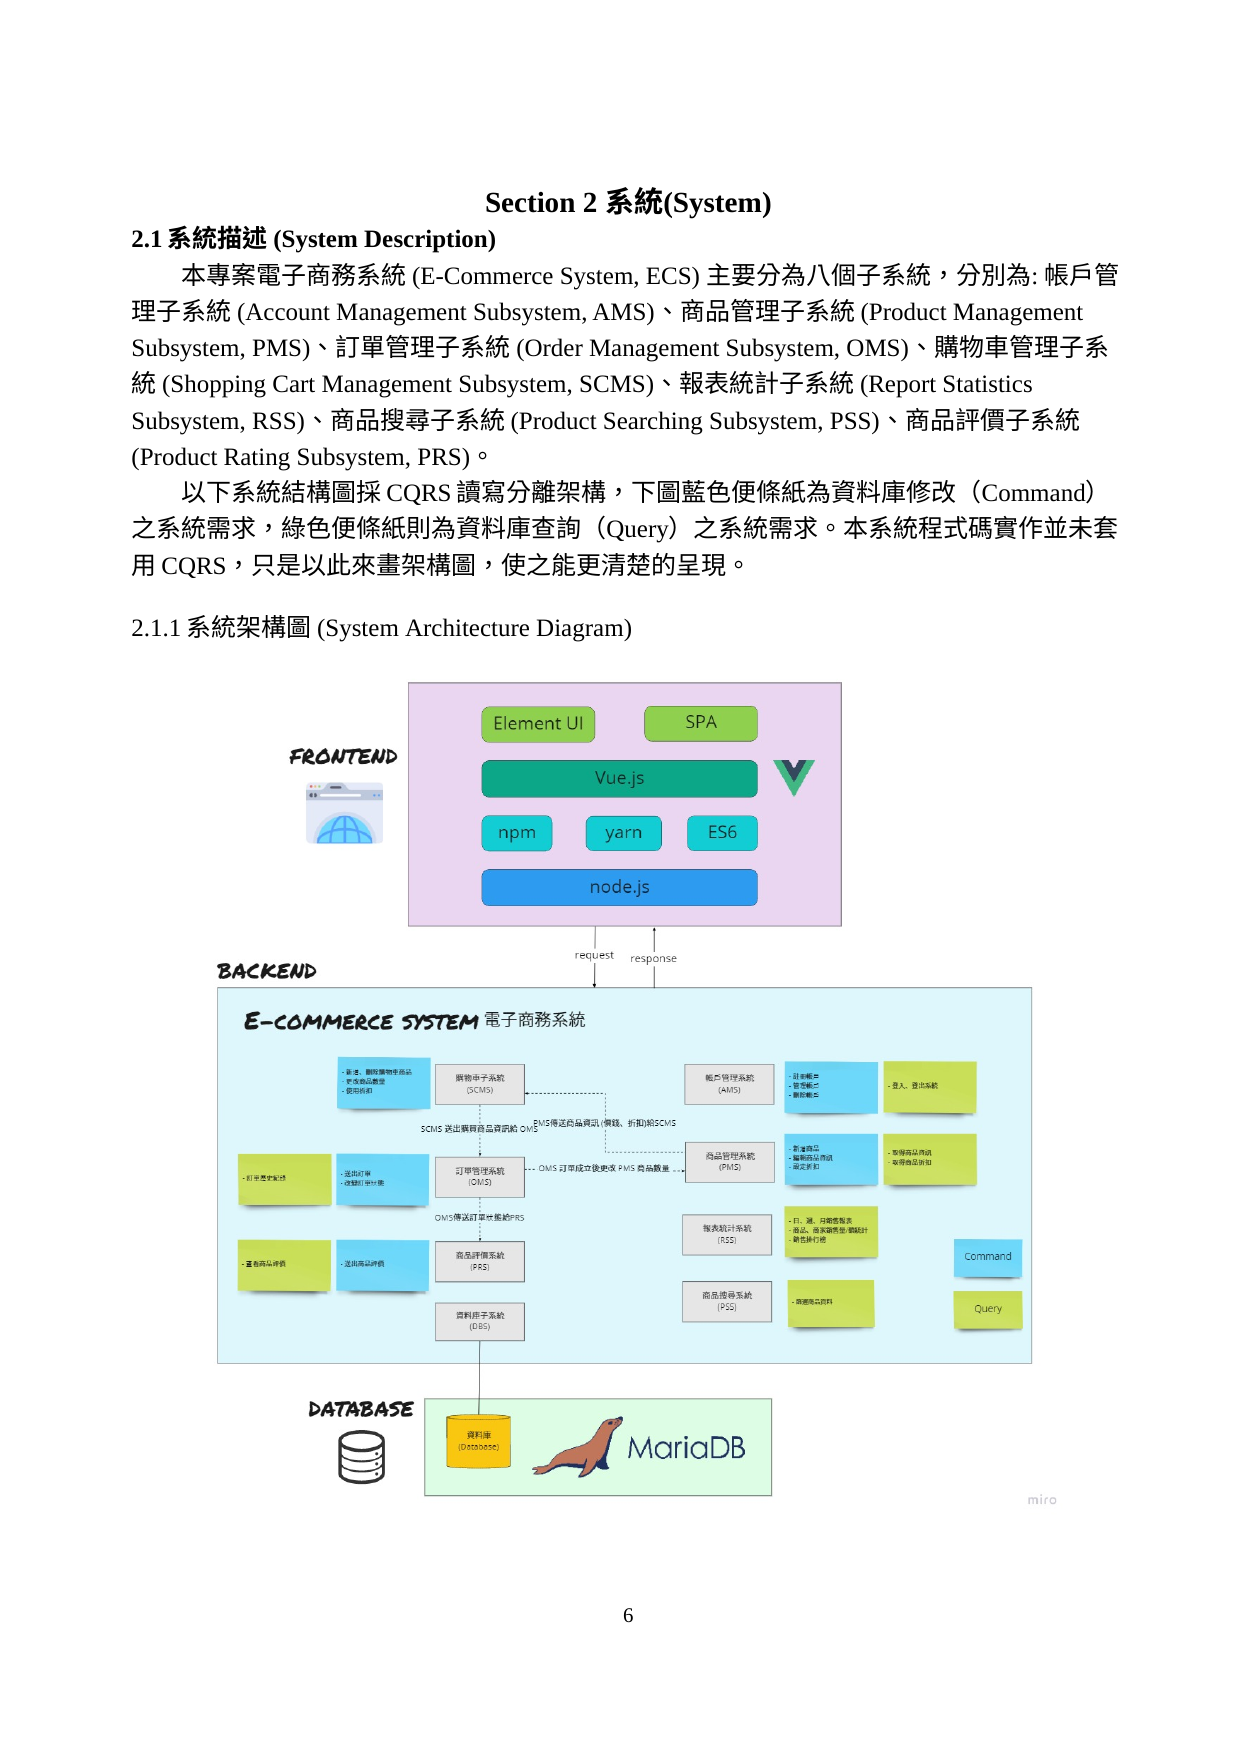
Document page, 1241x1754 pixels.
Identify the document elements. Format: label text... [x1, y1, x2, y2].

subtitle 2.1.1系統架構圖 (System Architecture Diagram) [131, 610, 1125, 644]
subtitle 2.1系統描述 (System Description) [131, 221, 1125, 255]
text 以下系統結構圖採CQRS讀寫分離架構，下圖藍色便條紙為資料庫修改（Command）之系統需求，綠色便條紙則為資料庫查詢（Query）之系統需求。本系統程式碼實作並未套用CQRS，只是以此來畫架構圖，使之能更清楚的呈現。 [131, 473, 1125, 581]
subtitle 系統(System) [131, 179, 1125, 221]
picture [179, 644, 1077, 1525]
text 本專案電子商務系統 (E-Commerce System, ECS) 主要分為八個子系統，分別為: 帳戶管理子系統 (Account Management Subsystem, AMS)、商品管理子系統 (Product Management Subsystem, PMS)、訂單管理子系統 (Order Management Subsystem, OMS)、購物車管理子系統 (Shopping Cart Management Subsystem, SCMS)、報表統計子系統 (Report Statistics Subsystem, RSS)、商品搜尋子系統 (Product Searching Subsystem, PSS)、商品評價子系統 (Product Rating Subsystem, PRS)。 [131, 255, 1125, 473]
